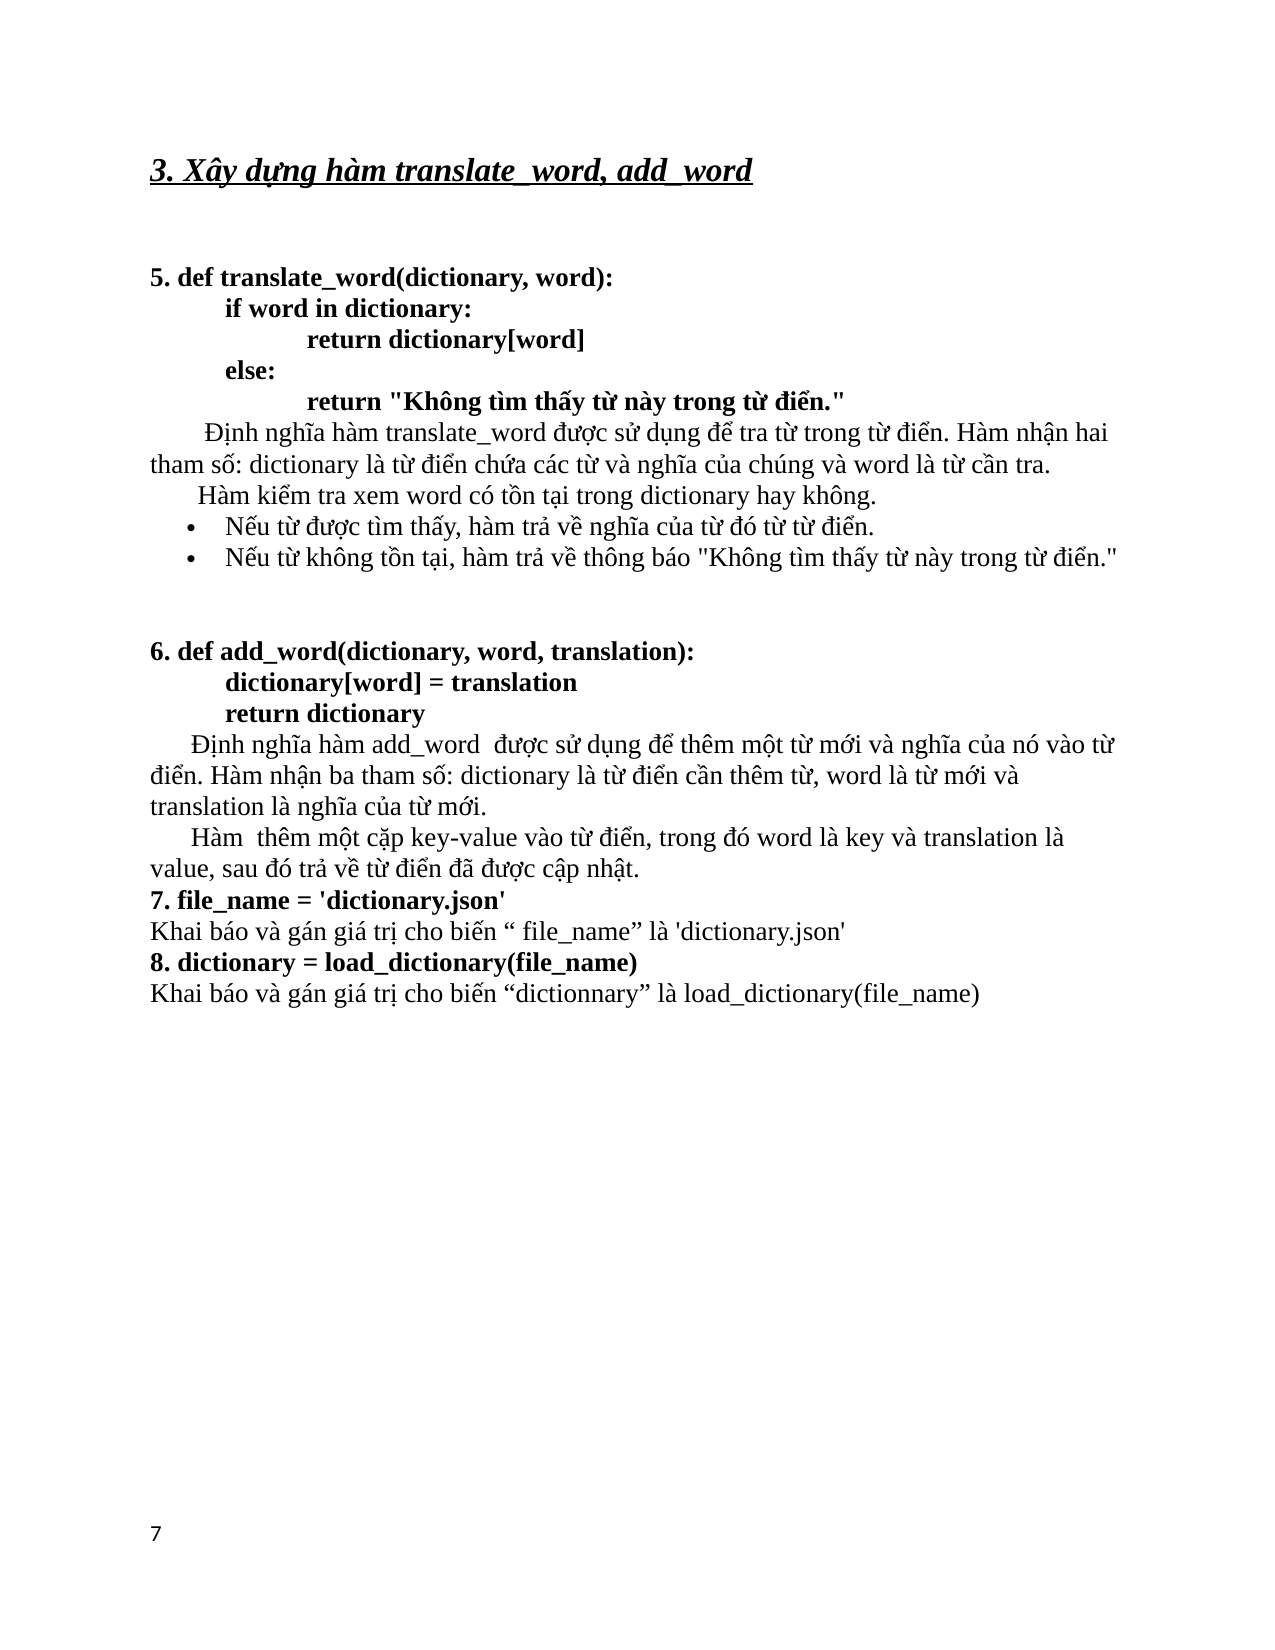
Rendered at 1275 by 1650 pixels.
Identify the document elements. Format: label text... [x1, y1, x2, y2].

text 8. dictionary = load_dictionary(file_name) [150, 946, 1125, 977]
text Định nghĩa hàm translate_word được sử dụng để tra từ trong từ điển. Hàm nhận hai tham số: dictionary là từ điển chứa các từ và nghĩa của chúng và word là từ cần tra. [150, 417, 1125, 479]
list Nếu từ được tìm thấy, hàm trả về nghĩa của từ đó từ từ điển. [187, 510, 1125, 541]
list Nếu từ không tồn tại, hàm trả về thông báo "Không tìm thấy từ này trong từ điển." [187, 541, 1125, 572]
text if word in dictionary: [150, 292, 1125, 323]
text Khai báo và gán giá trị cho biến “ file_name” là 'dictionary.json' [150, 915, 1125, 946]
text return dictionary[word] [150, 323, 1125, 354]
text return "Không tìm thấy từ này trong từ điển." [150, 385, 1125, 417]
text Hàm kiểm tra xem word có tồn tại trong dictionary hay không. [150, 479, 1125, 510]
text return dictionary [150, 697, 1125, 728]
text else: [150, 354, 1125, 385]
text 7. file_name = 'dictionary.json' [150, 884, 1125, 915]
text dictionary[word] = translation [150, 666, 1125, 697]
text Khai báo và gán giá trị cho biến “dictionnary” là load_dictionary(file_name) [150, 977, 1125, 1008]
text 6. def add_word(dictionary, word, translation): [150, 634, 1125, 666]
text Định nghĩa hàm add_word được sử dụng để thêm một từ mới và nghĩa của nó vào từ điển. Hàm nhận ba tham số: dictionary là từ điển cần thêm từ, word là từ mới và translation là nghĩa của từ mới. [150, 728, 1125, 821]
text 5. def translate_word(dictionary, word): [150, 261, 1125, 292]
text 3. Xây dựng hàm translate_word, add_word [150, 150, 1125, 188]
text Hàm thêm một cặp key-value vào từ điển, trong đó word là key và translation là value, sau đó trả về từ điển đã được cập nhật. [150, 821, 1125, 884]
